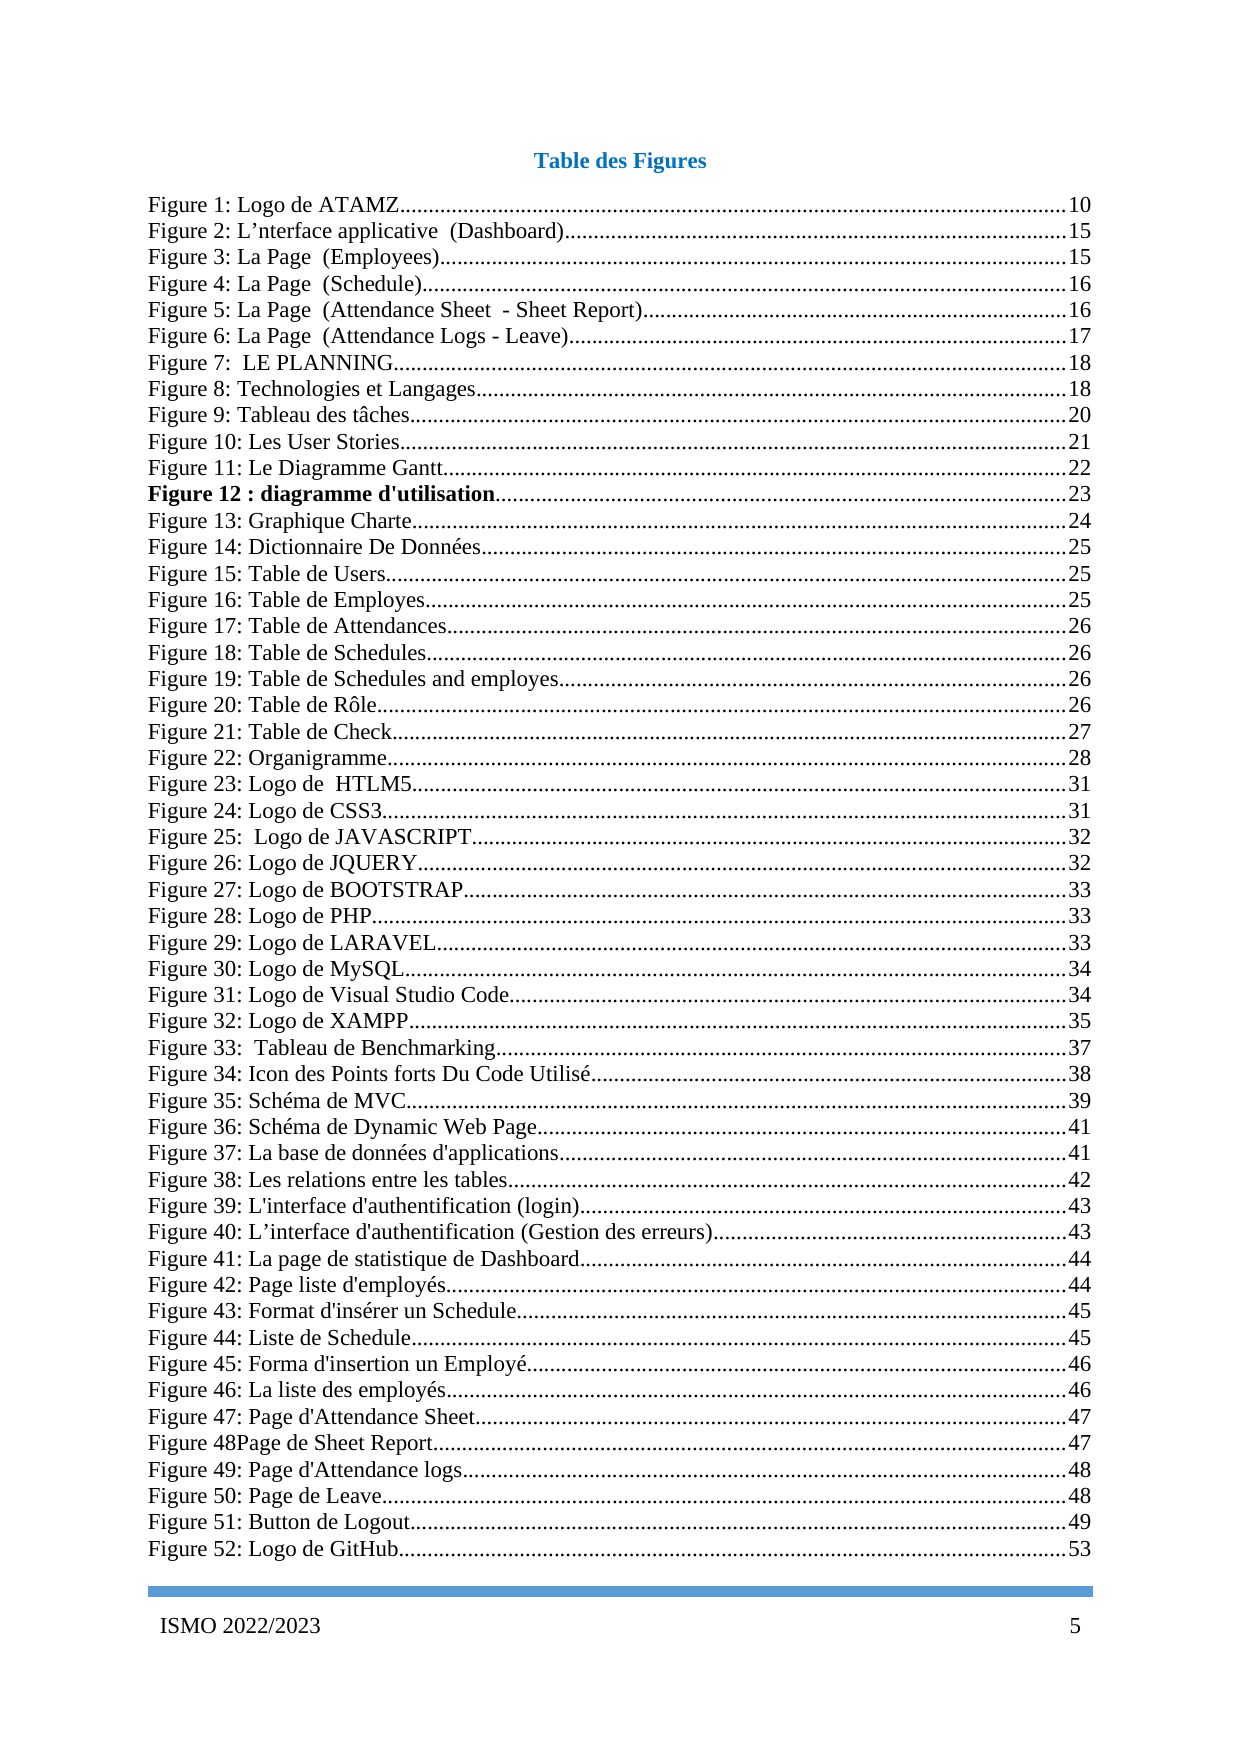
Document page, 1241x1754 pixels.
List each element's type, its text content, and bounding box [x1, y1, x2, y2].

text Figure 3: La Page (Employees) 15 [148, 243, 1093, 270]
text Figure 51: Button de Logout 49 [148, 1508, 1093, 1535]
text Figure 43: Format d'insérer un Schedule 45 [148, 1297, 1093, 1324]
text Figure 18: Table de Schedules 26 [148, 639, 1093, 665]
text Figure 2: L’nterface applicative (Dashboard) 15 [148, 217, 1093, 243]
text Figure 14: Dictionnaire De Données 25 [148, 533, 1093, 559]
text Figure 52: Logo de GitHub 53 [148, 1535, 1093, 1561]
text Figure 29: Logo de LARAVEL 33 [148, 928, 1093, 955]
text Figure 22: Organigramme 28 [148, 744, 1093, 770]
text Figure 36: Schéma de Dynamic Web Page 41 [148, 1113, 1093, 1139]
text Figure 31: Logo de Visual Studio Code 34 [148, 981, 1093, 1008]
text Figure 7: LE PLANNING 18 [148, 349, 1093, 375]
text Figure 25: Logo de JAVASCRIPT 32 [148, 823, 1093, 849]
text Figure 46: La liste des employés 46 [148, 1377, 1093, 1403]
text Figure 6: La Page (Attendance Logs - Leave) 17 [148, 322, 1093, 349]
text Figure 33: Tableau de Benchmarking 37 [148, 1034, 1093, 1060]
text Figure 38: Les relations entre les tables 42 [148, 1166, 1093, 1192]
text Figure 32: Logo de XAMPP 35 [148, 1008, 1093, 1034]
text Figure 10: Les User Stories 21 [148, 428, 1093, 454]
text Figure 23: Logo de HTLM5 31 [148, 770, 1093, 797]
text Figure 41: La page de statistique de Dashboard 44 [148, 1245, 1093, 1271]
text Figure 4: La Page (Schedule) 16 [148, 270, 1093, 296]
text Figure 42: Page liste d'employés 44 [148, 1271, 1093, 1297]
text Figure 34: Icon des Points forts Du Code Utilisé 38 [148, 1060, 1093, 1087]
text Figure 44: Liste de Schedule 45 [148, 1324, 1093, 1350]
text Figure 26: Logo de JQUERY 32 [148, 849, 1093, 876]
text Figure 45: Forma d'insertion un Employé 46 [148, 1350, 1093, 1377]
text Figure 30: Logo de MySQL 34 [148, 955, 1093, 981]
text Figure 27: Logo de BOOTSTRAP 33 [148, 876, 1093, 902]
text Figure 48Page de Sheet Report 47 [148, 1429, 1093, 1456]
text Figure 9: Tableau des tâches 20 [148, 401, 1093, 428]
text Figure 35: Schéma de MVC 39 [148, 1087, 1093, 1113]
text Figure 50: Page de Leave 48 [148, 1482, 1093, 1508]
text Figure 49: Page d'Attendance logs 48 [148, 1456, 1093, 1482]
text Figure 12 : diagramme d'utilisation 23 [148, 481, 1093, 507]
text Figure 20: Table de Rôle 26 [148, 691, 1093, 718]
text Figure 13: Graphique Charte 24 [148, 507, 1093, 533]
text Figure 1: Logo de ATAMZ 10 [148, 191, 1093, 217]
text Figure 11: Le Diagramme Gantt 22 [148, 454, 1093, 481]
text Figure 8: Technologies et Langages 18 [148, 375, 1093, 401]
text Figure 47: Page d'Attendance Sheet 47 [148, 1403, 1093, 1429]
text Figure 19: Table de Schedules and employes 26 [148, 665, 1093, 691]
text Figure 24: Logo de CSS3 31 [148, 797, 1093, 823]
text Figure 15: Table de Users 25 [148, 559, 1093, 586]
text Figure 21: Table de Check 27 [148, 718, 1093, 744]
text Figure 40: L’interface d'authentification (Gestion des erreurs) 43 [148, 1218, 1093, 1245]
text Figure 28: Logo de PHP 33 [148, 902, 1093, 928]
text Figure 39: L'interface d'authentification (login) 43 [148, 1192, 1093, 1218]
text Figure 5: La Page (Attendance Sheet - Sheet Report) 16 [148, 296, 1093, 322]
text Figure 37: La base de données d'applications 41 [148, 1139, 1093, 1166]
text Table des Figures [148, 148, 1093, 174]
text Figure 17: Table de Attendances 26 [148, 612, 1093, 639]
text Figure 16: Table de Employes 25 [148, 586, 1093, 612]
